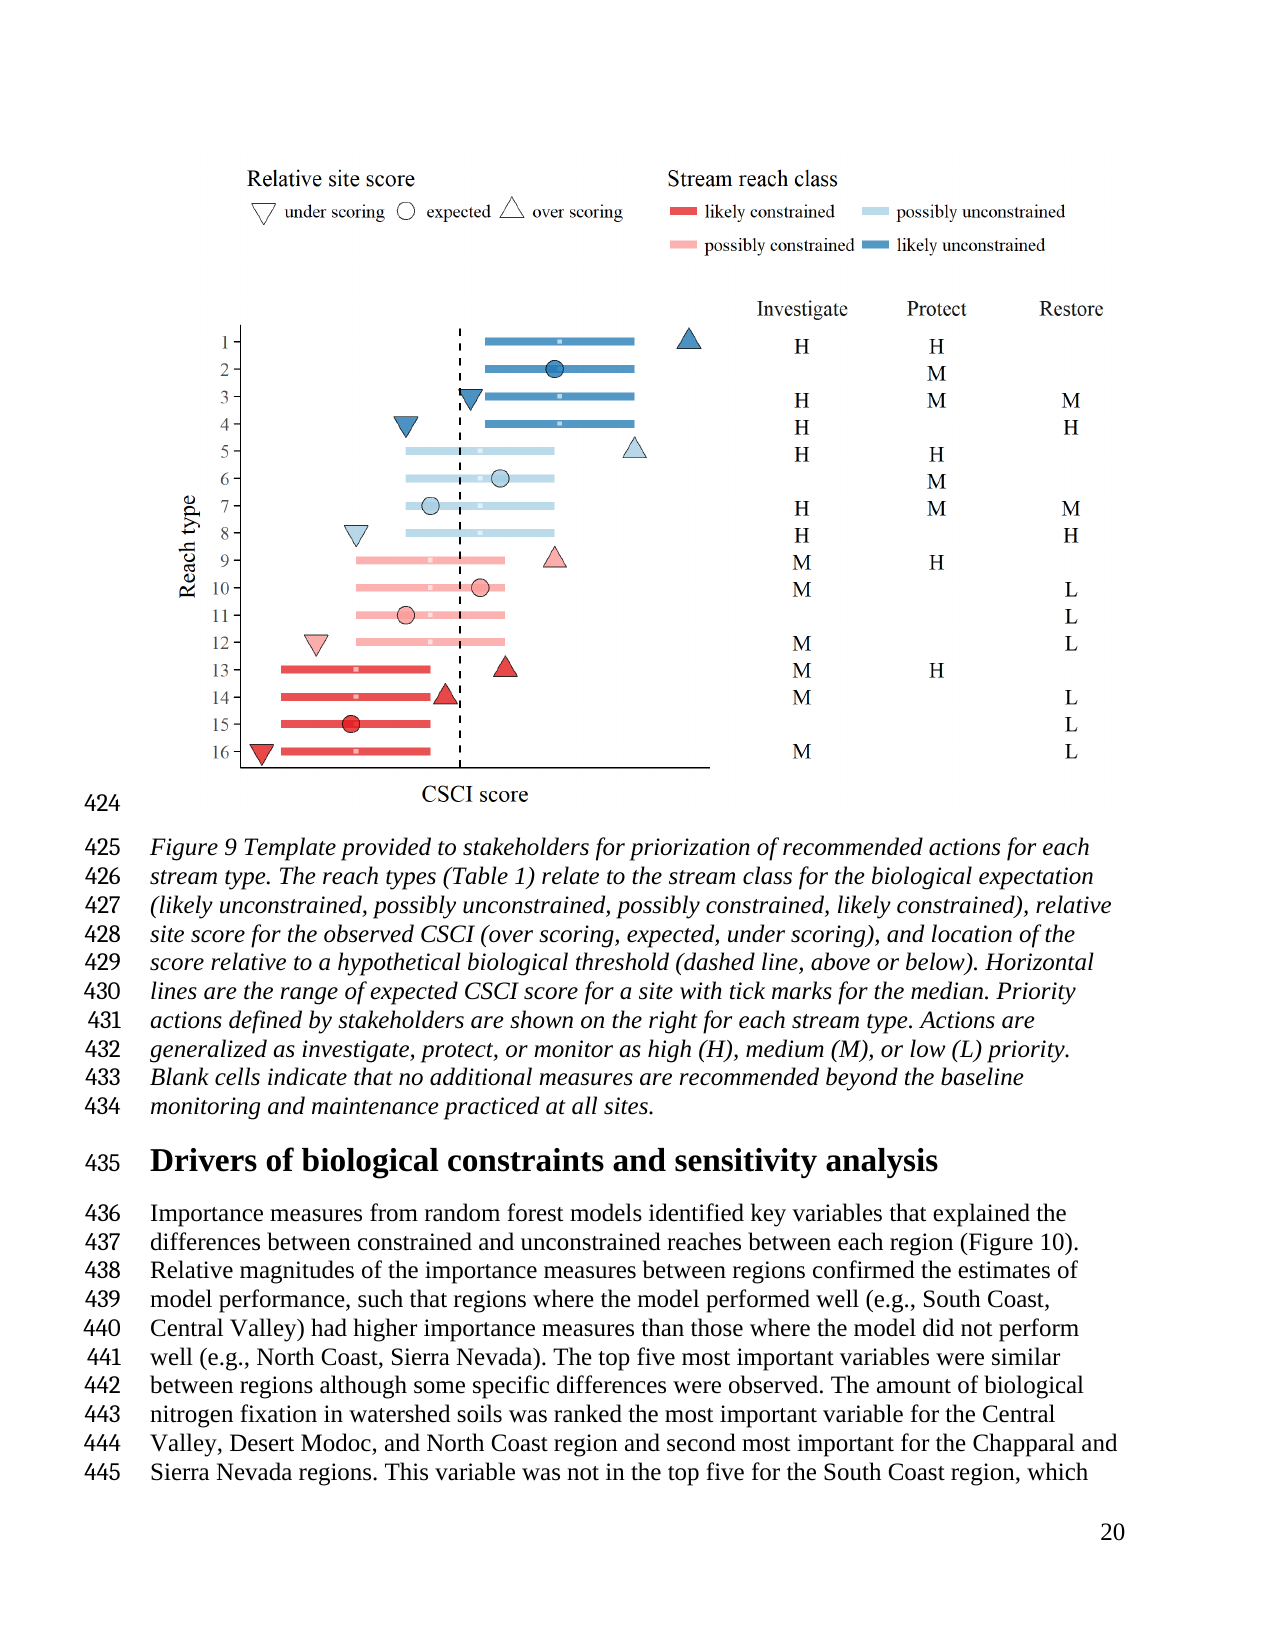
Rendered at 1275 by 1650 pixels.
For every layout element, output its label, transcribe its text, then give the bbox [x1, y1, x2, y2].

text Figure 9 Template provided to stakeholders for priorization of recommended actions for each stream type. The reach types (Table 1) relate to the stream class for the biological expectation (likely unconstrained, possibly unconstrained, possibly constrained, likely constrained), relative site score for the observed CSCI (over scoring, expected, under scoring), and location of the score relative to a hypothetical biological threshold (dashed line, above or below). Horizontal lines are the range of expected CSCI score for a site with tick marks for the median. Priority actions defined by stakeholders are shown on the right for each stream type. Actions are generalized as investigate, protect, or monitor as high (H), medium (M), or low (L) priority. Blank cells indicate that no additional measures are recommended beyond the baseline monitoring and maintenance practiced at all sites. [150, 832, 1125, 1120]
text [150, 1198, 1125, 1485]
picture [168, 150, 1144, 812]
subtitle Drivers of biological constraints and sensitivity analysis [150, 1141, 1125, 1179]
